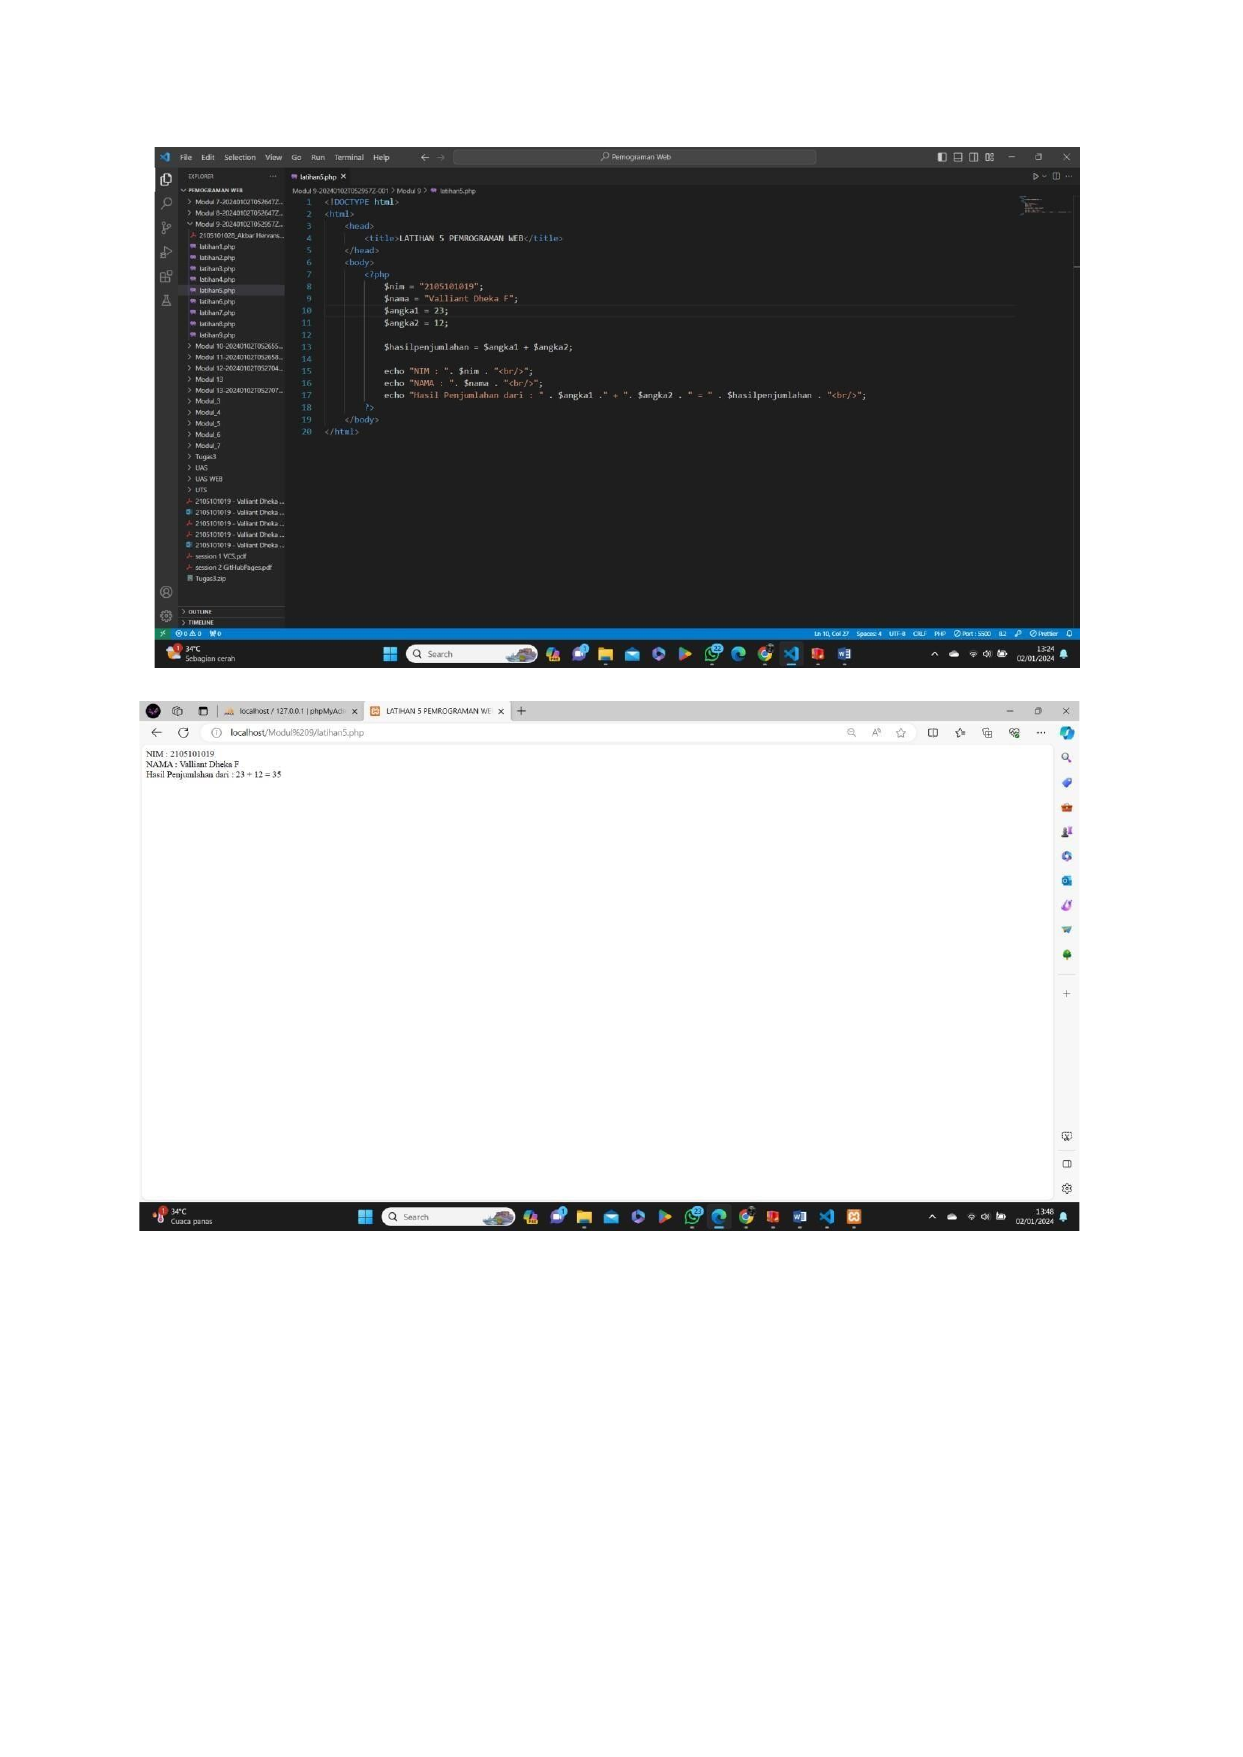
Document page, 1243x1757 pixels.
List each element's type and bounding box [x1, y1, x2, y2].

picture [139, 701, 1080, 1231]
picture [154, 147, 1080, 668]
